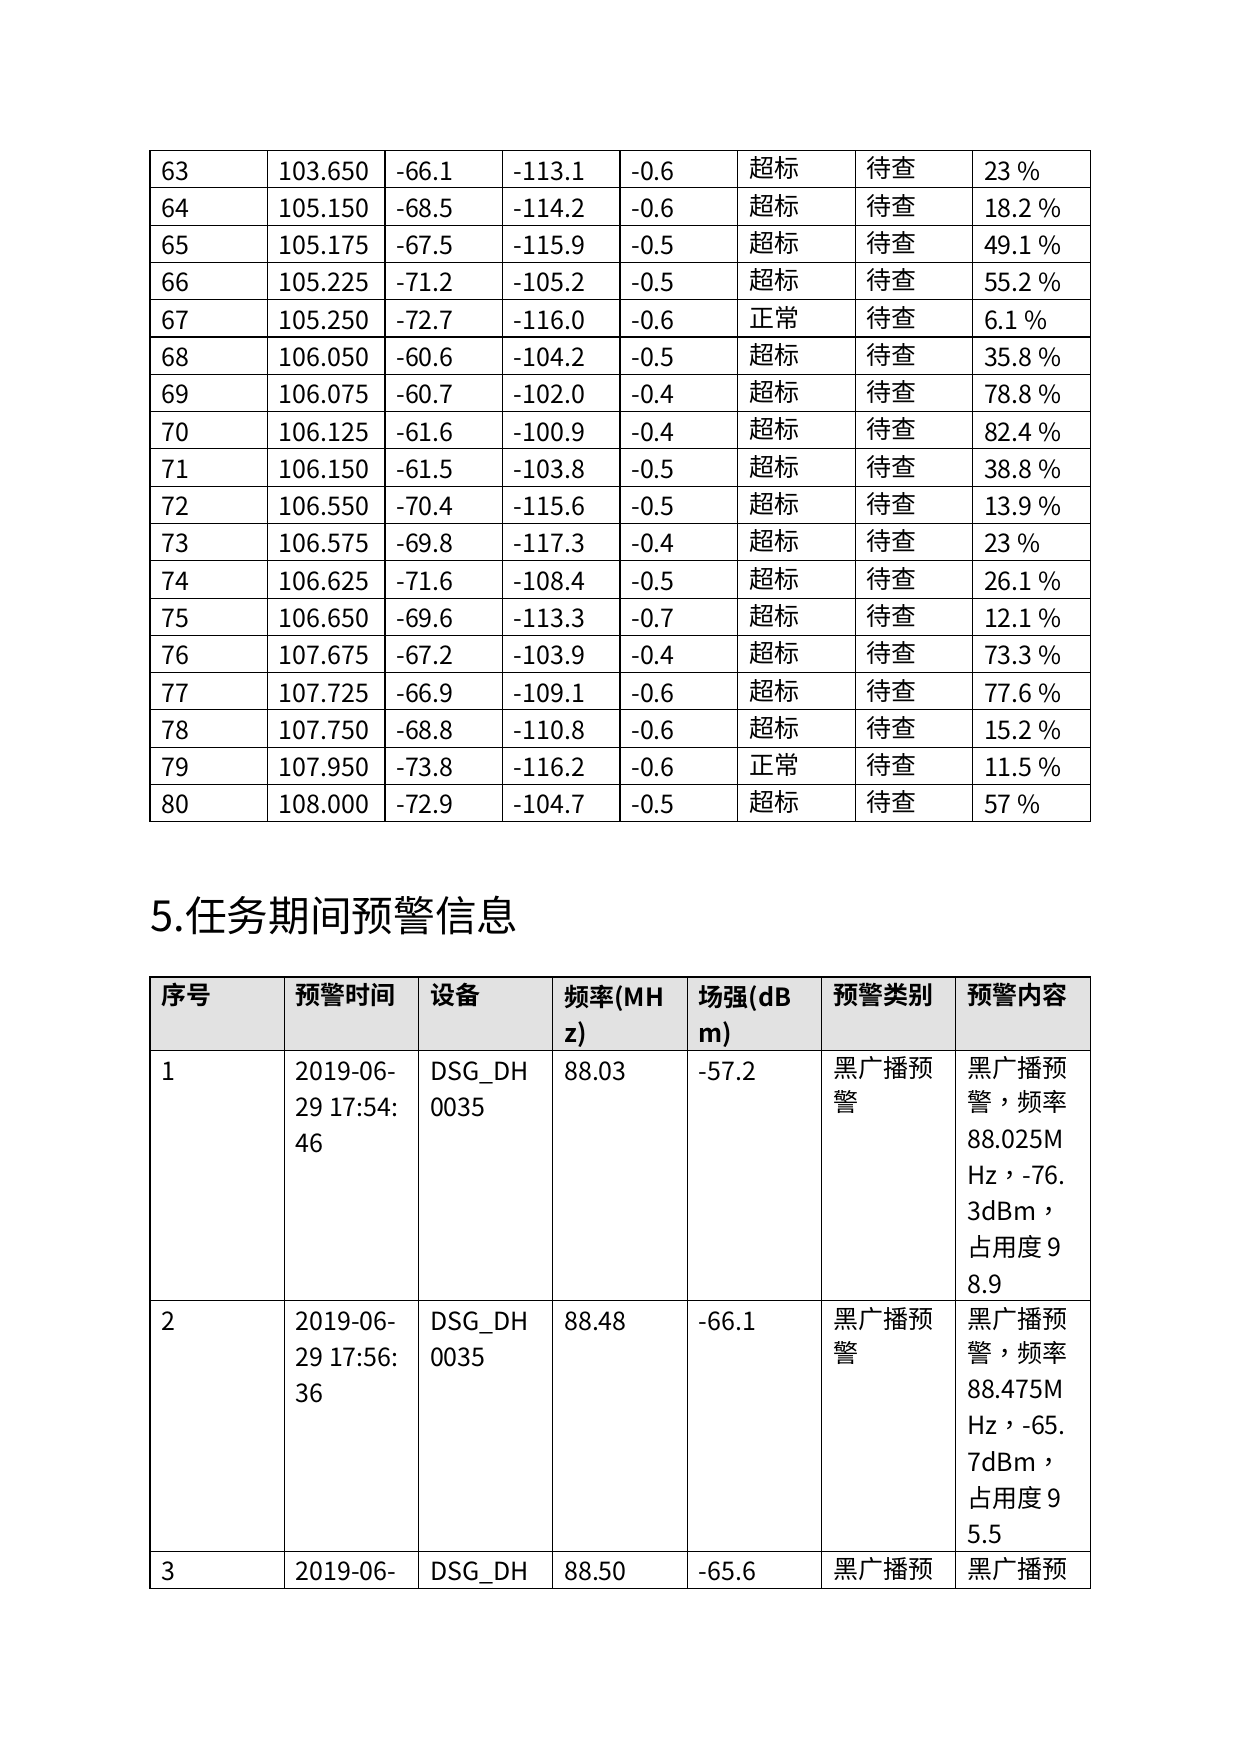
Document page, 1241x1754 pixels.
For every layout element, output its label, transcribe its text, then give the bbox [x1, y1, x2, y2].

table_cell 49.1 % [973, 226, 1090, 262]
table_cell 正常 [738, 300, 855, 336]
table_cell -110.8 [503, 710, 619, 747]
table_cell -66.1 [688, 1301, 821, 1551]
table_cell 正常 [738, 748, 855, 784]
table_cell 超标 [738, 449, 855, 486]
table_cell -66.1 [386, 151, 502, 187]
table_cell -0.4 [621, 636, 737, 672]
table_cell 23 % [973, 524, 1090, 560]
table_cell -115.6 [503, 487, 619, 523]
table_cell 78 [151, 710, 267, 747]
table_cell -102.0 [503, 375, 619, 411]
table_cell 26.1 % [973, 561, 1090, 597]
table_header 频率(MHz) [553, 978, 687, 1050]
table_cell 1 [151, 1051, 284, 1300]
table_cell -100.9 [503, 412, 619, 448]
table_cell 106.075 [268, 375, 384, 411]
table_cell 超标 [738, 599, 855, 635]
table_cell -109.1 [503, 673, 619, 709]
table_cell 107.675 [268, 636, 384, 672]
table_cell 35.8 % [973, 338, 1090, 374]
table_cell -57.2 [688, 1051, 821, 1300]
table_cell -65.6 [688, 1552, 821, 1588]
table_cell -67.5 [386, 226, 502, 262]
table_cell -60.7 [386, 375, 502, 411]
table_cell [956, 1552, 1090, 1588]
table_cell 63 [151, 151, 267, 187]
table_cell -71.2 [386, 263, 502, 299]
table_cell -73.8 [386, 748, 502, 784]
table_cell 67 [151, 300, 267, 336]
table_cell 黑广播预警 [822, 1552, 955, 1588]
table_cell 待查 [856, 300, 972, 336]
table_cell -104.7 [503, 785, 619, 821]
table_cell -0.5 [621, 487, 737, 523]
table_cell 106.150 [268, 449, 384, 486]
table_cell 71 [151, 449, 267, 486]
table_cell 2 [151, 1301, 284, 1551]
table_header 设备 [419, 978, 552, 1050]
table_cell -0.5 [621, 263, 737, 299]
table_cell 72 [151, 487, 267, 523]
table_cell 待查 [856, 487, 972, 523]
table_cell -0.6 [621, 151, 737, 187]
table_cell -60.6 [386, 338, 502, 374]
table_cell 黑广播预警，频率88.475MHz，-65.7dBm，占用度95.5 [956, 1301, 1090, 1551]
table_cell 待查 [856, 412, 972, 448]
table_cell 108.000 [268, 785, 384, 821]
table_cell -0.4 [621, 524, 737, 560]
table_cell -103.9 [503, 636, 619, 672]
table_cell 待查 [856, 449, 972, 486]
table_cell 待查 [856, 338, 972, 374]
table_cell 待查 [856, 226, 972, 262]
table_cell 57 % [973, 785, 1090, 821]
table_cell 88.48 [553, 1301, 687, 1551]
table_cell 6.1 % [973, 300, 1090, 336]
table_cell 待查 [856, 561, 972, 597]
table_cell 超标 [738, 785, 855, 821]
table_cell -68.5 [386, 188, 502, 224]
table_cell 82.4 % [973, 412, 1090, 448]
table_cell -0.6 [621, 673, 737, 709]
table_cell 105.225 [268, 263, 384, 299]
table_cell -69.6 [386, 599, 502, 635]
table_cell 106.125 [268, 412, 384, 448]
table_cell 70 [151, 412, 267, 448]
table_cell -104.2 [503, 338, 619, 374]
table_cell 106.575 [268, 524, 384, 560]
table_cell 超标 [738, 487, 855, 523]
table_cell -114.2 [503, 188, 619, 224]
table_cell 超标 [738, 263, 855, 299]
table_cell -61.5 [386, 449, 502, 486]
table_cell 106.650 [268, 599, 384, 635]
table_cell 超标 [738, 151, 855, 187]
table_cell 13.9 % [973, 487, 1090, 523]
table_cell 76 [151, 636, 267, 672]
table_cell 69 [151, 375, 267, 411]
table_cell -0.6 [621, 710, 737, 747]
table_cell 77 [151, 673, 267, 709]
table_cell 待查 [856, 524, 972, 560]
table_cell 106.050 [268, 338, 384, 374]
table_cell 待查 [856, 710, 972, 747]
table_cell -69.8 [386, 524, 502, 560]
table_cell -117.3 [503, 524, 619, 560]
table_cell 黑广播预警，频率88.025MHz，-76.3dBm，占用度98.9 [956, 1051, 1090, 1300]
table_header 序号 [151, 978, 284, 1050]
table_cell DSG_DH0035 [419, 1552, 552, 1588]
table_cell -116.2 [503, 748, 619, 784]
table_cell 88.03 [553, 1051, 687, 1300]
table_cell 超标 [738, 561, 855, 597]
table_header 预警类别 [822, 978, 955, 1050]
table_cell 66 [151, 263, 267, 299]
table_cell 80 [151, 785, 267, 821]
table_cell 73 [151, 524, 267, 560]
table_cell -72.9 [386, 785, 502, 821]
table_cell -67.2 [386, 636, 502, 672]
table_cell -0.5 [621, 785, 737, 821]
table_cell -115.9 [503, 226, 619, 262]
table_cell 2019-06-29 17:55:11 [285, 1552, 418, 1588]
table_cell 79 [151, 748, 267, 784]
table_cell 38.8 % [973, 449, 1090, 486]
table_cell 12.1 % [973, 599, 1090, 635]
table_cell 超标 [738, 338, 855, 374]
table_cell 超标 [738, 412, 855, 448]
table_cell -61.6 [386, 412, 502, 448]
table_cell 64 [151, 188, 267, 224]
table_cell 78.8 % [973, 375, 1090, 411]
table_cell 待查 [856, 263, 972, 299]
table_cell 55.2 % [973, 263, 1090, 299]
table_cell -113.3 [503, 599, 619, 635]
table_cell 107.950 [268, 748, 384, 784]
table_cell 超标 [738, 375, 855, 411]
table_cell DSG_DH0035 [419, 1051, 552, 1300]
table_cell 106.625 [268, 561, 384, 597]
table_cell 105.150 [268, 188, 384, 224]
table_cell 待查 [856, 636, 972, 672]
table_cell 106.550 [268, 487, 384, 523]
table_cell -71.6 [386, 561, 502, 597]
table_header 预警时间 [285, 978, 418, 1050]
table_cell 15.2 % [973, 710, 1090, 747]
table_cell -105.2 [503, 263, 619, 299]
table_cell 107.750 [268, 710, 384, 747]
table_cell -0.5 [621, 561, 737, 597]
table_cell -70.4 [386, 487, 502, 523]
table_cell -0.6 [621, 300, 737, 336]
table_cell 73.3 % [973, 636, 1090, 672]
table_cell 105.250 [268, 300, 384, 336]
table_cell 待查 [856, 785, 972, 821]
table_cell 77.6 % [973, 673, 1090, 709]
table_cell 107.725 [268, 673, 384, 709]
table_cell -0.6 [621, 748, 737, 784]
table_cell DSG_DH0035 [419, 1301, 552, 1551]
table_cell 待查 [856, 748, 972, 784]
table_cell -72.7 [386, 300, 502, 336]
table_cell 待查 [856, 599, 972, 635]
table_cell 待查 [856, 673, 972, 709]
table_cell 105.175 [268, 226, 384, 262]
table_cell 待查 [856, 375, 972, 411]
table_cell -66.9 [386, 673, 502, 709]
table_cell 74 [151, 561, 267, 597]
table_cell 2019-06-29 17:56:36 [285, 1301, 418, 1551]
table_cell -113.1 [503, 151, 619, 187]
table_cell 黑广播预警 [822, 1051, 955, 1300]
table_cell -116.0 [503, 300, 619, 336]
table_cell 黑广播预警 [822, 1301, 955, 1551]
table_cell -0.7 [621, 599, 737, 635]
table_cell 75 [151, 599, 267, 635]
table_cell 68 [151, 338, 267, 374]
table_cell 11.5 % [973, 748, 1090, 784]
table_cell 65 [151, 226, 267, 262]
table_cell -0.4 [621, 375, 737, 411]
table_header 场强(dBm) [688, 978, 821, 1050]
table_cell 超标 [738, 673, 855, 709]
table_cell 23 % [973, 151, 1090, 187]
table_cell -108.4 [503, 561, 619, 597]
table_cell -0.5 [621, 449, 737, 486]
table_cell -0.4 [621, 412, 737, 448]
table_cell 103.650 [268, 151, 384, 187]
table_cell 超标 [738, 524, 855, 560]
table_cell -0.5 [621, 338, 737, 374]
table_cell 超标 [738, 636, 855, 672]
table_cell 超标 [738, 710, 855, 747]
table_cell 待查 [856, 188, 972, 224]
table_cell 待查 [856, 151, 972, 187]
table_cell 3 [151, 1552, 284, 1588]
table_cell 18.2 % [973, 188, 1090, 224]
table_cell 超标 [738, 188, 855, 224]
table_cell 88.50 [553, 1552, 687, 1588]
table_cell 2019-06-29 17:54:46 [285, 1051, 418, 1300]
table_cell -68.8 [386, 710, 502, 747]
table_header 预警内容 [956, 978, 1090, 1050]
table_cell -0.5 [621, 226, 737, 262]
text 5.任务期间预警信息 [150, 822, 1090, 943]
table_cell 超标 [738, 226, 855, 262]
table_cell -0.6 [621, 188, 737, 224]
table_cell -103.8 [503, 449, 619, 486]
